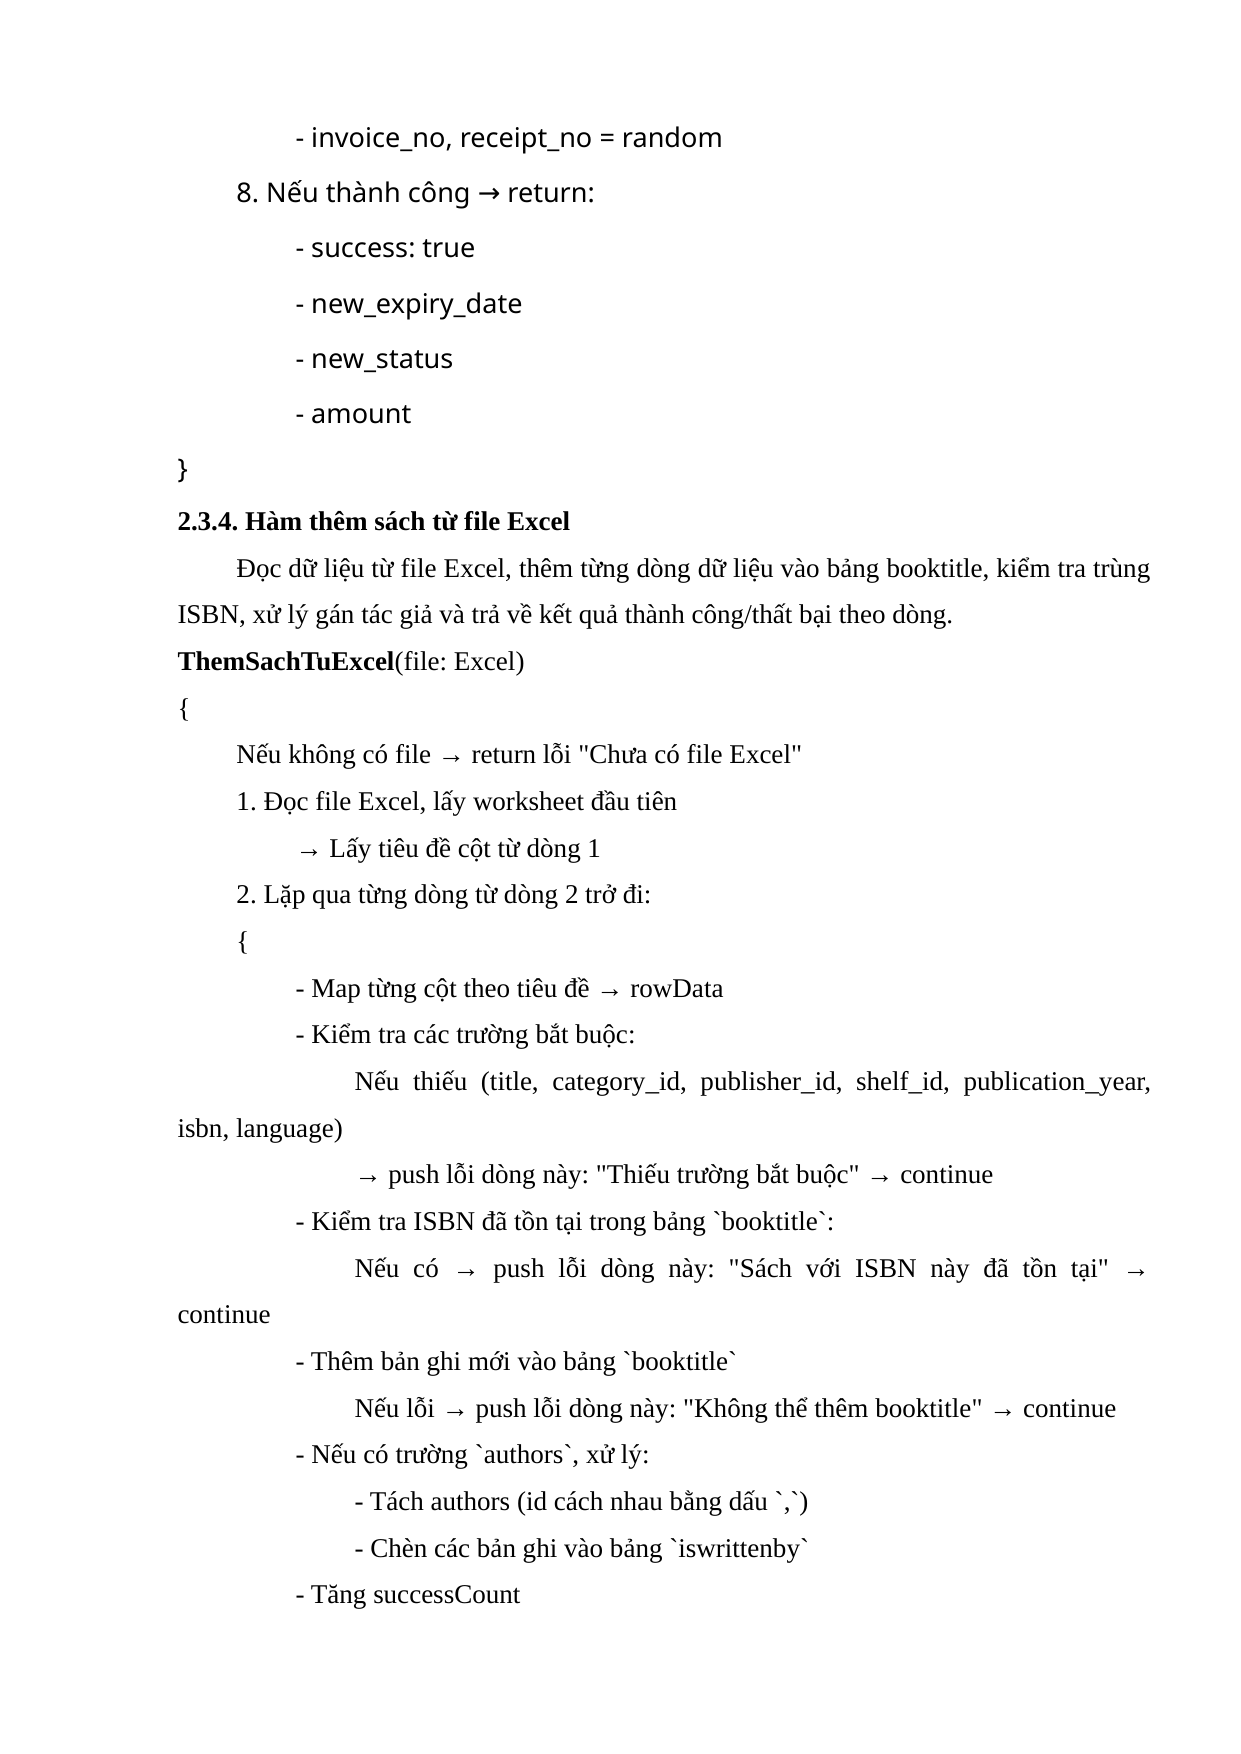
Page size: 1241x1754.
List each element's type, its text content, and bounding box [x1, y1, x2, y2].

text - amount [177, 395, 1152, 432]
text 8. Nếu thành công → return: [177, 173, 1152, 210]
text - Kiểm tra ISBN đã tồn tại trong bảng `booktitle`: [177, 1205, 1152, 1236]
text → push lỗi dòng này: "Thiếu trường bắt buộc" → continue [177, 1159, 1152, 1190]
text ThemSachTuExcel(file: Excel) [177, 645, 1152, 676]
text - invoice_no, receipt_no = random [177, 118, 1152, 155]
text { [177, 692, 1152, 723]
text - Chèn các bản ghi vào bảng `iswrittenby` [177, 1532, 1152, 1563]
text - new_status [177, 339, 1152, 376]
text - Thêm bản ghi mới vào bảng `booktitle` [177, 1345, 1152, 1376]
text Nếu lỗi → push lỗi dòng này: "Không thể thêm booktitle" → continue [177, 1392, 1152, 1423]
text Đọc dữ liệu từ file Excel, thêm từng dòng dữ liệu vào bảng booktitle, kiểm tra trùng ISBN, xử lý gán tác giả và trả về kết quả thành công/thất bại theo dòng. [177, 552, 1152, 630]
text - Kiểm tra các trường bắt buộc: [177, 1019, 1152, 1050]
text - Map từng cột theo tiêu đề → rowData [177, 972, 1152, 1003]
text Nếu có → push lỗi dòng này: "Sách với ISBN này đã tồn tại" → continue [177, 1252, 1152, 1330]
text - Nếu có trường `authors`, xử lý: [177, 1439, 1152, 1470]
text - Tăng successCount [177, 1579, 1152, 1610]
text - new_expiry_date [177, 284, 1152, 321]
text → Lấy tiêu đề cột từ dòng 1 [177, 832, 1152, 863]
text Nếu thiếu (title, category_id, publisher_id, shelf_id, publication_year, isbn, language) [177, 1065, 1152, 1143]
text - success: true [177, 229, 1152, 266]
text } [177, 450, 1152, 487]
text Nếu không có file → return lỗi "Chưa có file Excel" [177, 739, 1152, 770]
text { [177, 925, 1152, 956]
text 2. Lặp qua từng dòng từ dòng 2 trở đi: [177, 879, 1152, 910]
text 1. Đọc file Excel, lấy worksheet đầu tiên [177, 785, 1152, 816]
text - Tách authors (id cách nhau bằng dấu `,`) [177, 1485, 1152, 1516]
subtitle 2.3.4. Hàm thêm sách từ file Excel [177, 505, 1152, 536]
